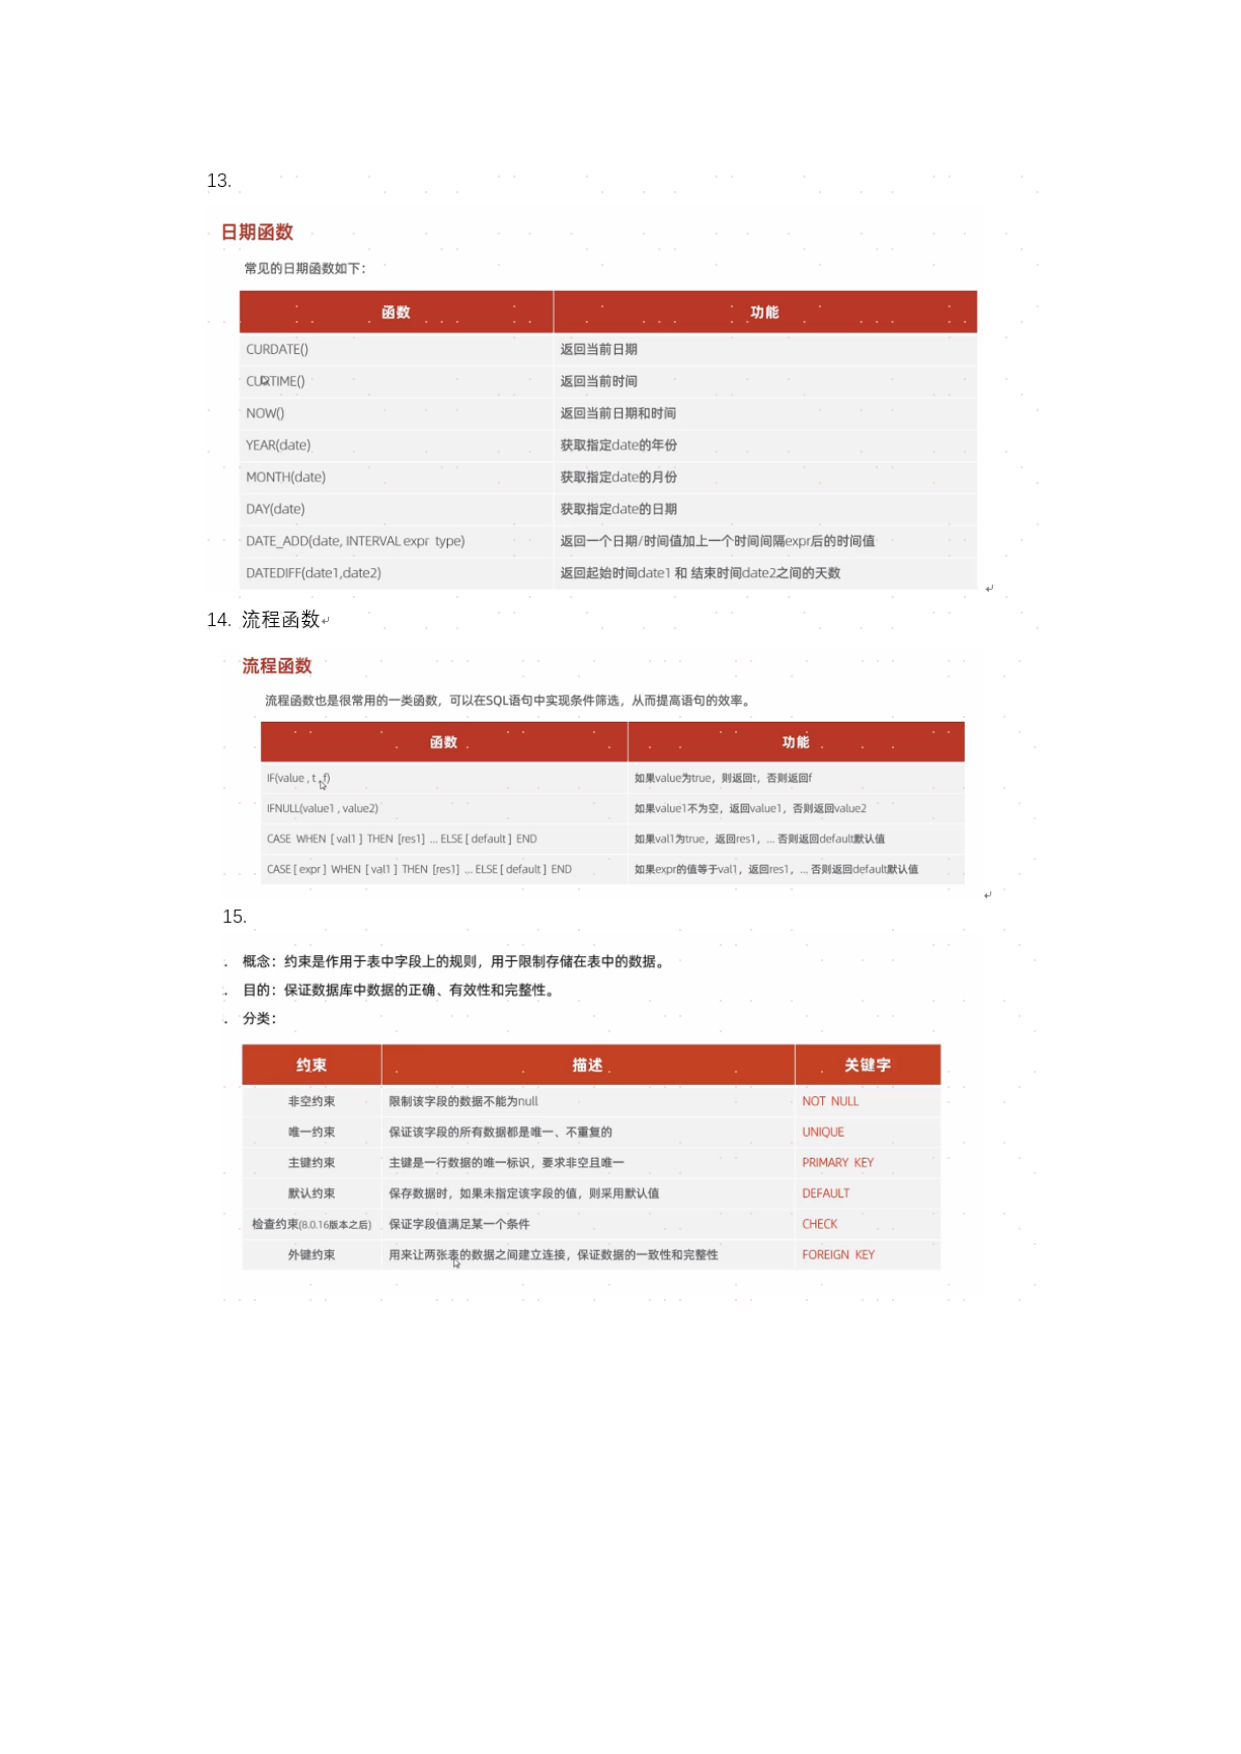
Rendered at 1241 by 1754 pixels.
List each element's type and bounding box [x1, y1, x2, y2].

picture [187, 162, 1053, 1308]
